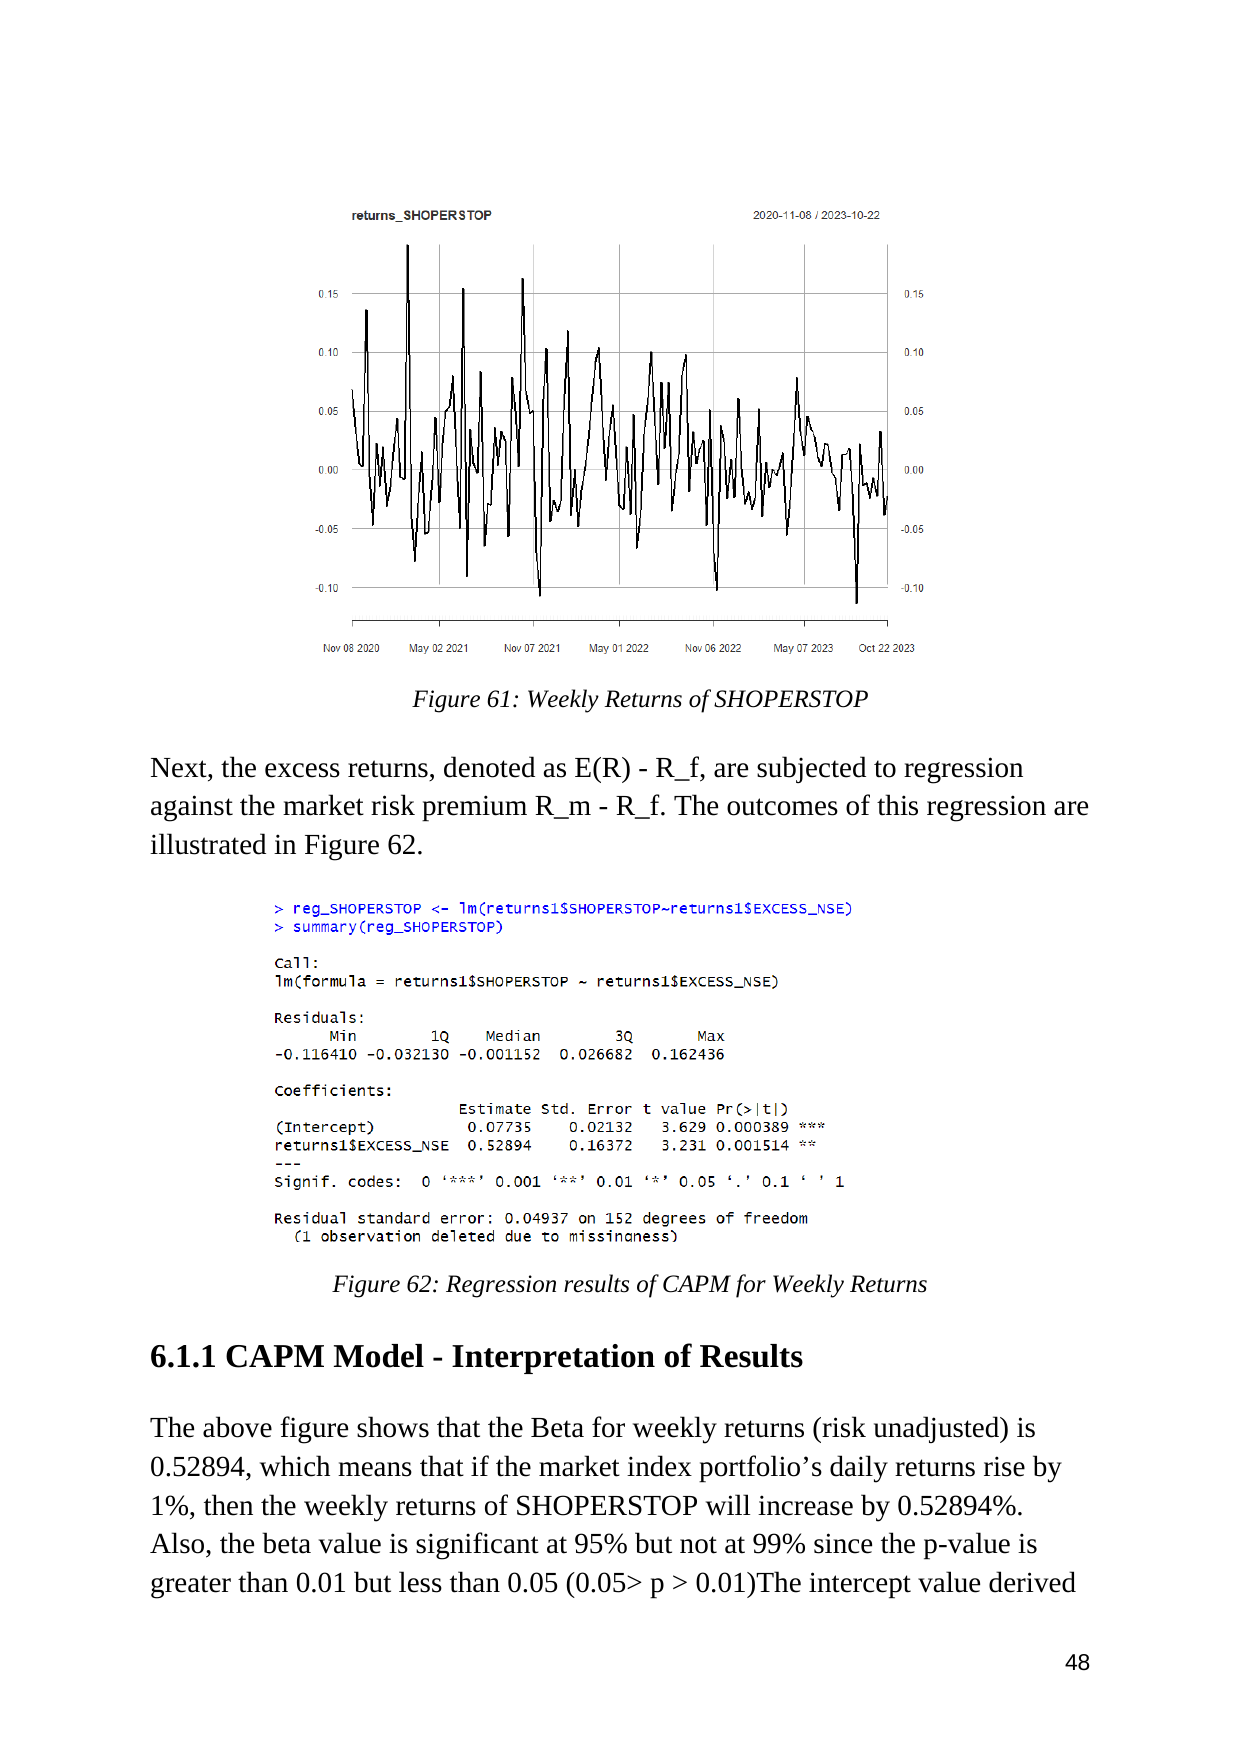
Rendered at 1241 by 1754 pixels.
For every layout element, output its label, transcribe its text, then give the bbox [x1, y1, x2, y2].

text Next, the excess returns, denoted as E(R) - R_f, are subjected to regression against the market risk premium R_m - R_f. The outcomes of this regression are illustrated in Figure 62. [150, 750, 1090, 861]
text 6.1.1 CAPM Model - Interpretation of Results [150, 1336, 1090, 1374]
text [150, 1411, 1090, 1598]
picture [271, 895, 907, 1242]
picture [303, 168, 936, 661]
